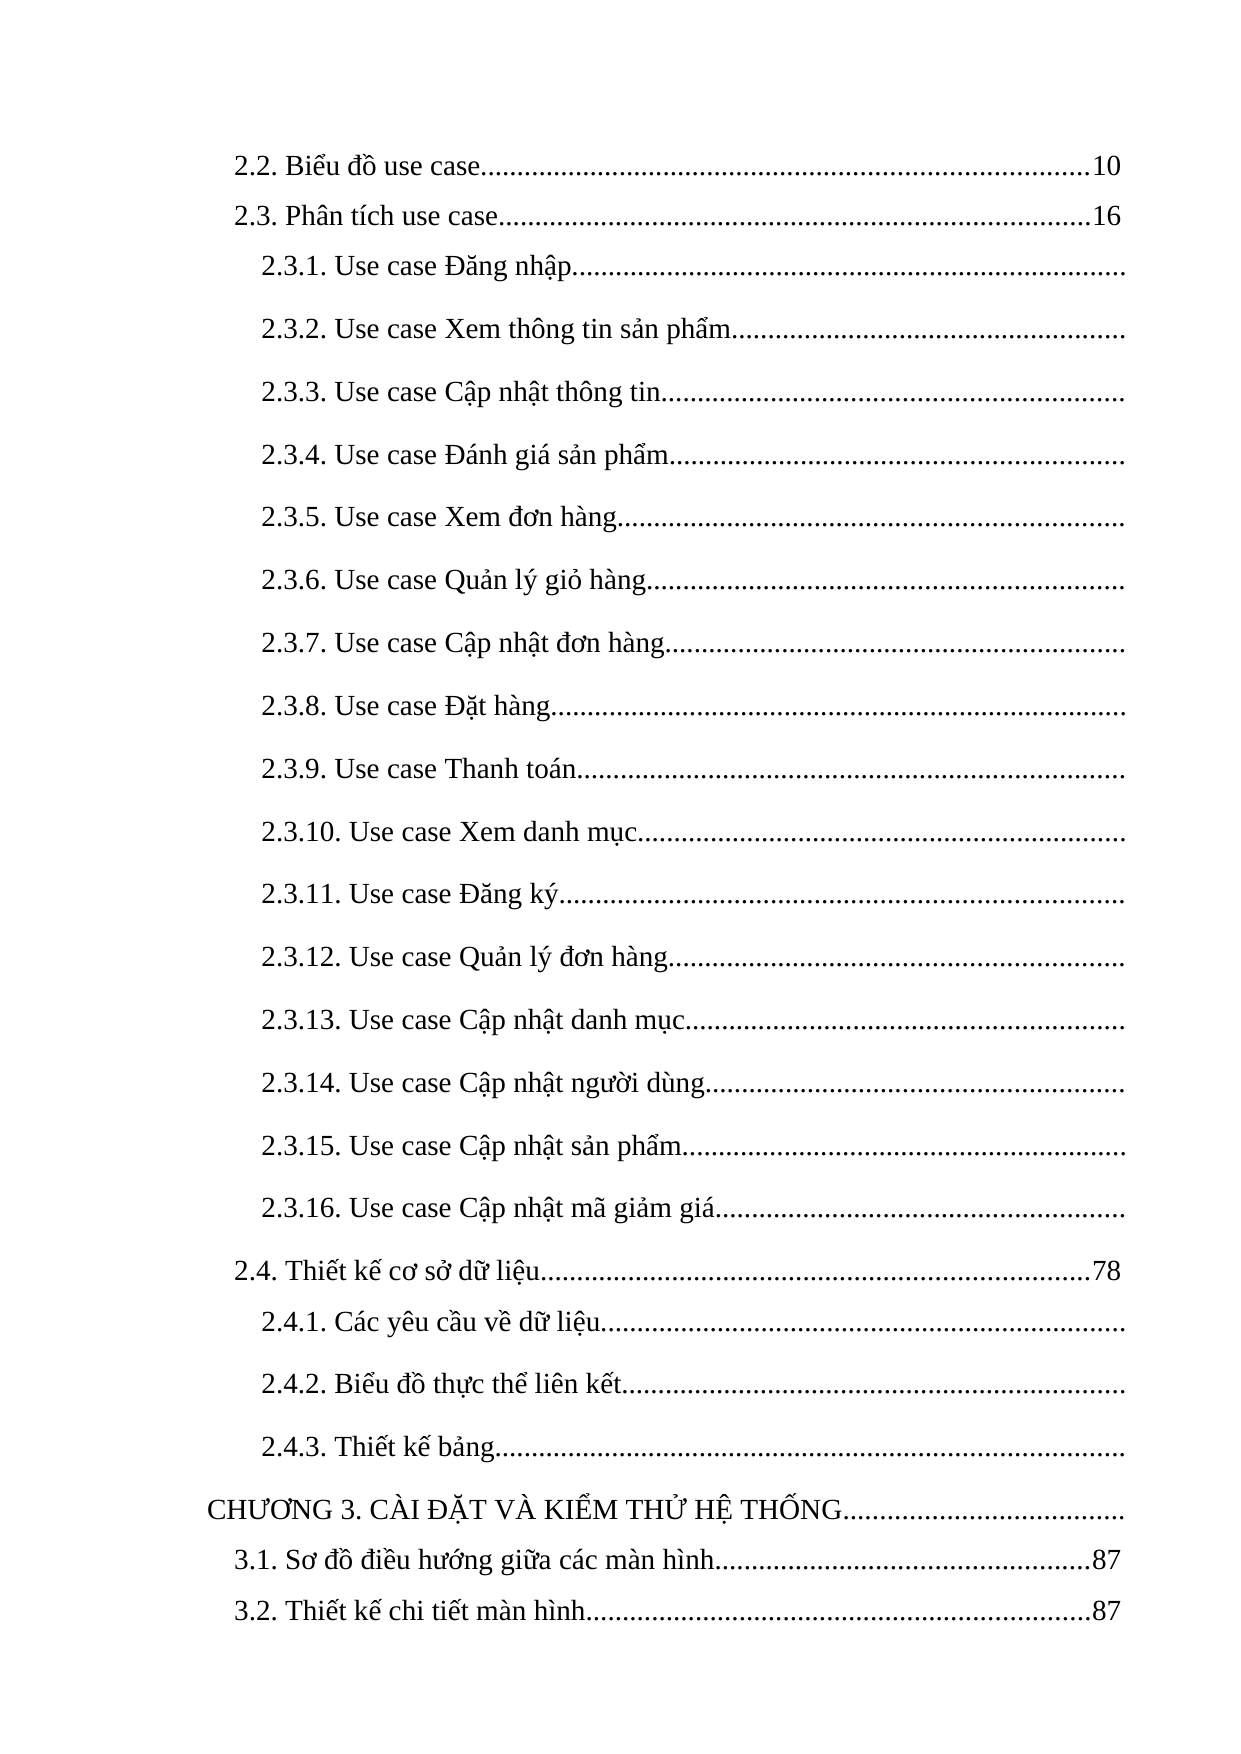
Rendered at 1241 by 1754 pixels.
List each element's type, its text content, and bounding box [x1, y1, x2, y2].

text 2.3.14. Use case Cập nhật người dùng 64 [261, 1065, 1122, 1098]
text 2.4.2. Biểu đồ thực thể liên kết 81 [261, 1366, 1122, 1400]
text 2.3.4. Use case Đánh giá sản phẩm 26 [261, 437, 1122, 470]
text 2.3.5. Use case Xem đơn hàng 29 [261, 499, 1122, 533]
text 2.3.2. Use case Xem thông tin sản phẩm 19 [261, 311, 1122, 345]
text 2.4. Thiết kế cơ sở dữ liệu 78 [234, 1253, 1122, 1287]
text 3.2. Thiết kế chi tiết màn hình 87 [234, 1593, 1122, 1626]
text 2.3.8. Use case Đặt hàng 40 [261, 688, 1122, 722]
text CHƯƠNG 3. CÀI ĐẶT VÀ KIỂM THỬ HỆ THỐNG 87 [207, 1492, 1122, 1526]
text 2.3.13. Use case Cập nhật danh mục 59 [261, 1002, 1122, 1036]
text 2.3.7. Use case Cập nhật đơn hàng 36 [261, 625, 1122, 659]
text 2.3.10. Use case Xem danh mục 48 [261, 814, 1122, 847]
text 2.2. Biểu đồ use case 10 [234, 148, 1122, 181]
text 2.3.11. Use case Đăng ký 51 [261, 876, 1122, 910]
text 3.1. Sơ đồ điều hướng giữa các màn hình 87 [234, 1542, 1122, 1576]
text 2.4.1. Các yêu cầu về dữ liệu 78 [261, 1304, 1122, 1337]
text 2.3.6. Use case Quản lý giỏ hàng 33 [261, 562, 1122, 596]
text 2.3.3. Use case Cập nhật thông tin 22 [261, 374, 1122, 407]
text 2.3.15. Use case Cập nhật sản phẩm 68 [261, 1128, 1122, 1161]
text 2.3.12. Use case Quản lý đơn hàng 55 [261, 939, 1122, 973]
text 2.3.9. Use case Thanh toán 44 [261, 751, 1122, 784]
text 2.4.3. Thiết kế bảng 81 [261, 1429, 1122, 1463]
text 2.3. Phân tích use case 16 [234, 198, 1122, 232]
text 2.3.16. Use case Cập nhật mã giảm giá 73 [261, 1191, 1122, 1224]
text 2.3.1. Use case Đăng nhập 16 [261, 248, 1122, 282]
